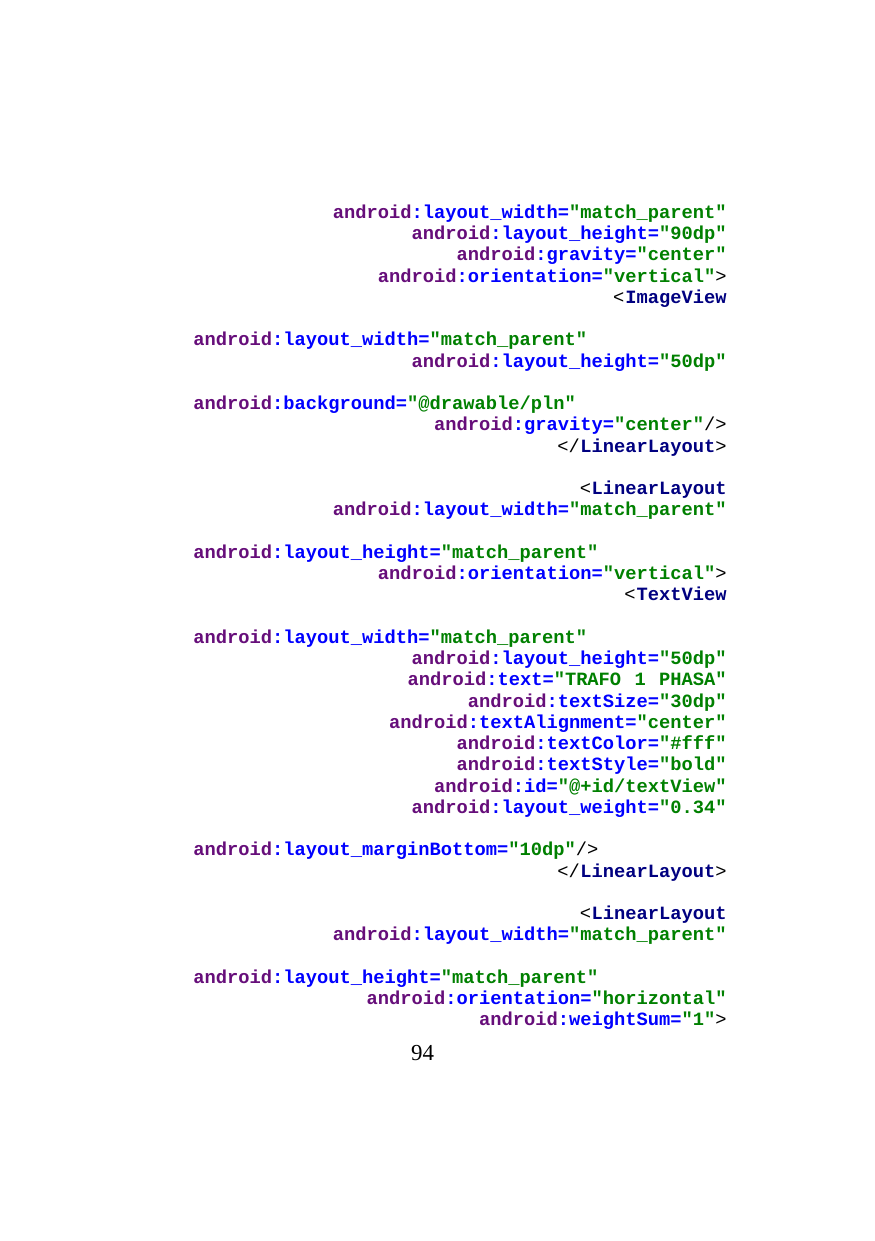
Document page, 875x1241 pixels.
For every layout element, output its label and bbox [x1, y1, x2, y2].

text [193, 203, 726, 1031]
